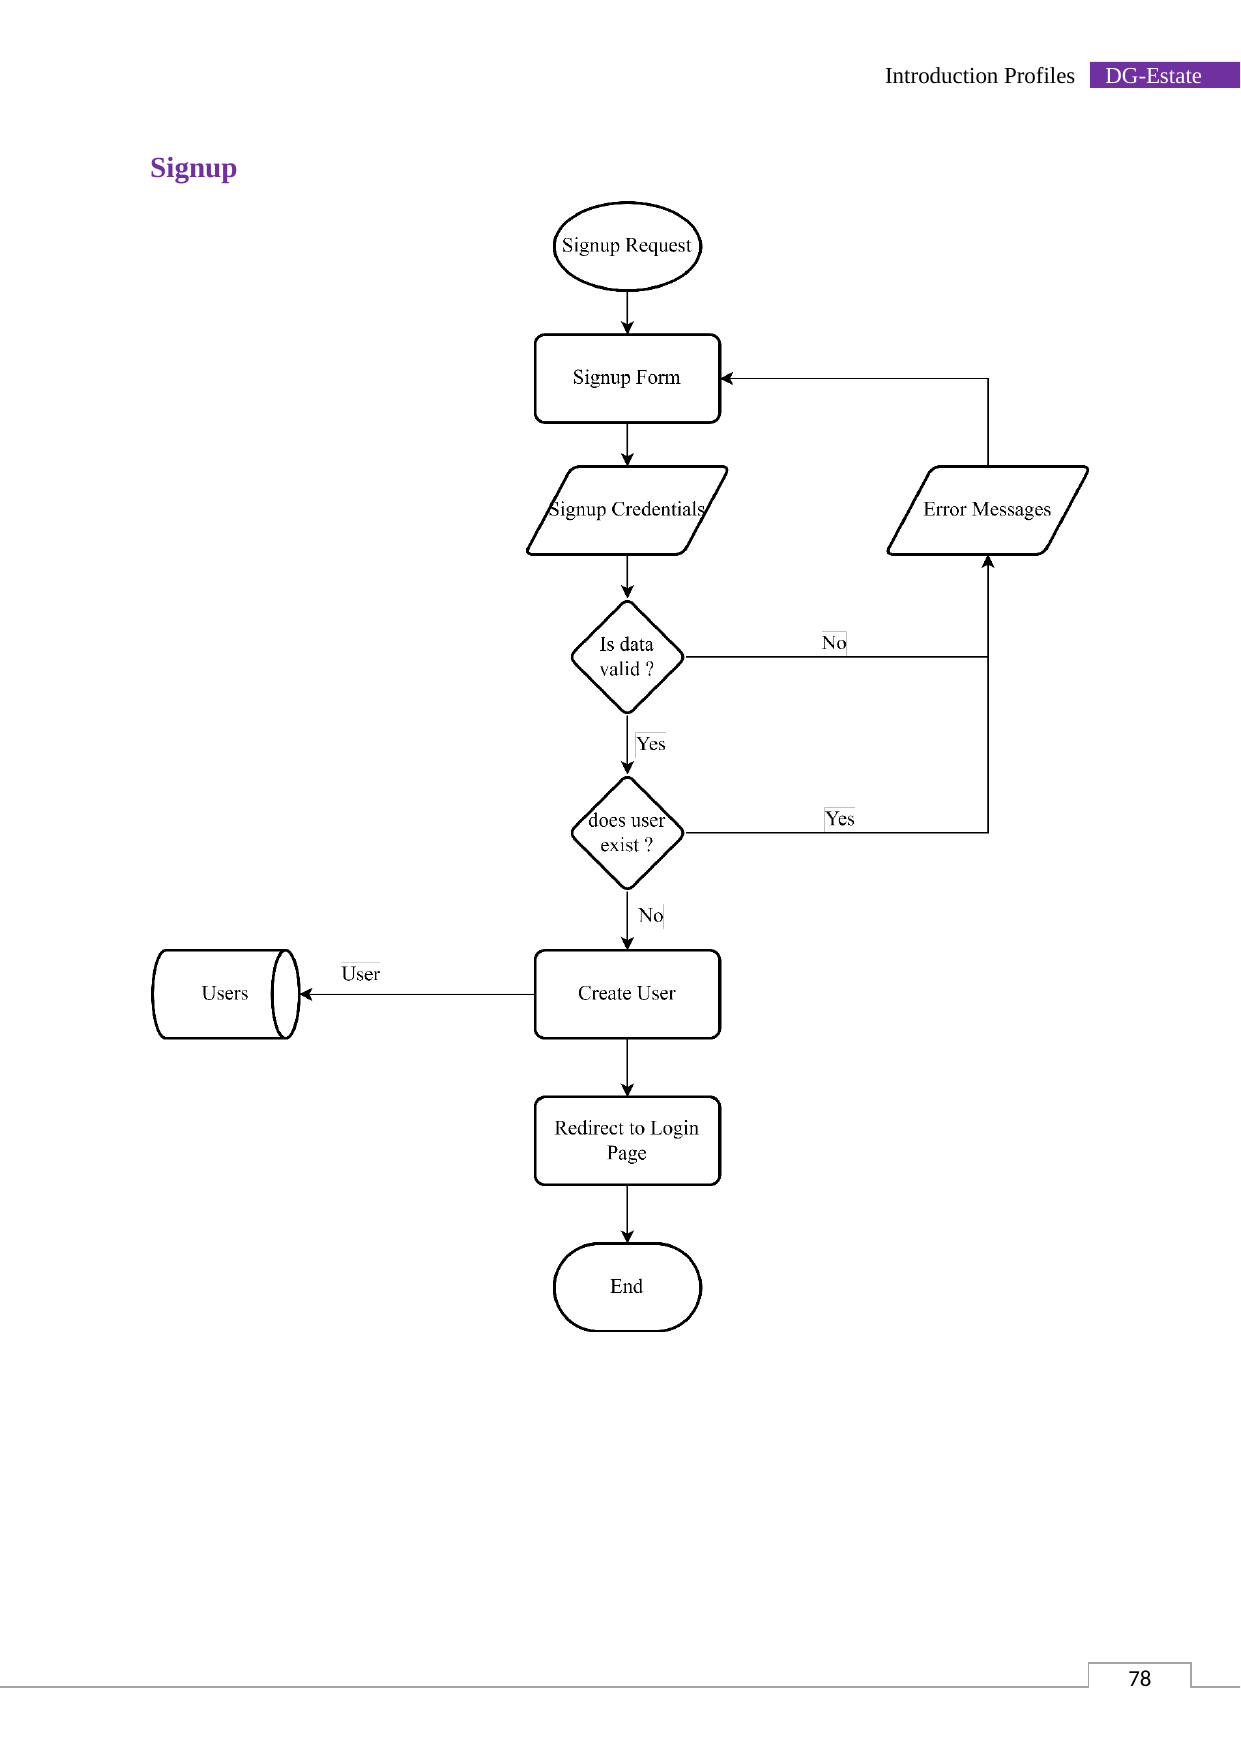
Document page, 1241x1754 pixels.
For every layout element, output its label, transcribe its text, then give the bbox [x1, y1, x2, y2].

title Signup [150, 150, 1090, 183]
picture [150, 200, 1091, 1332]
